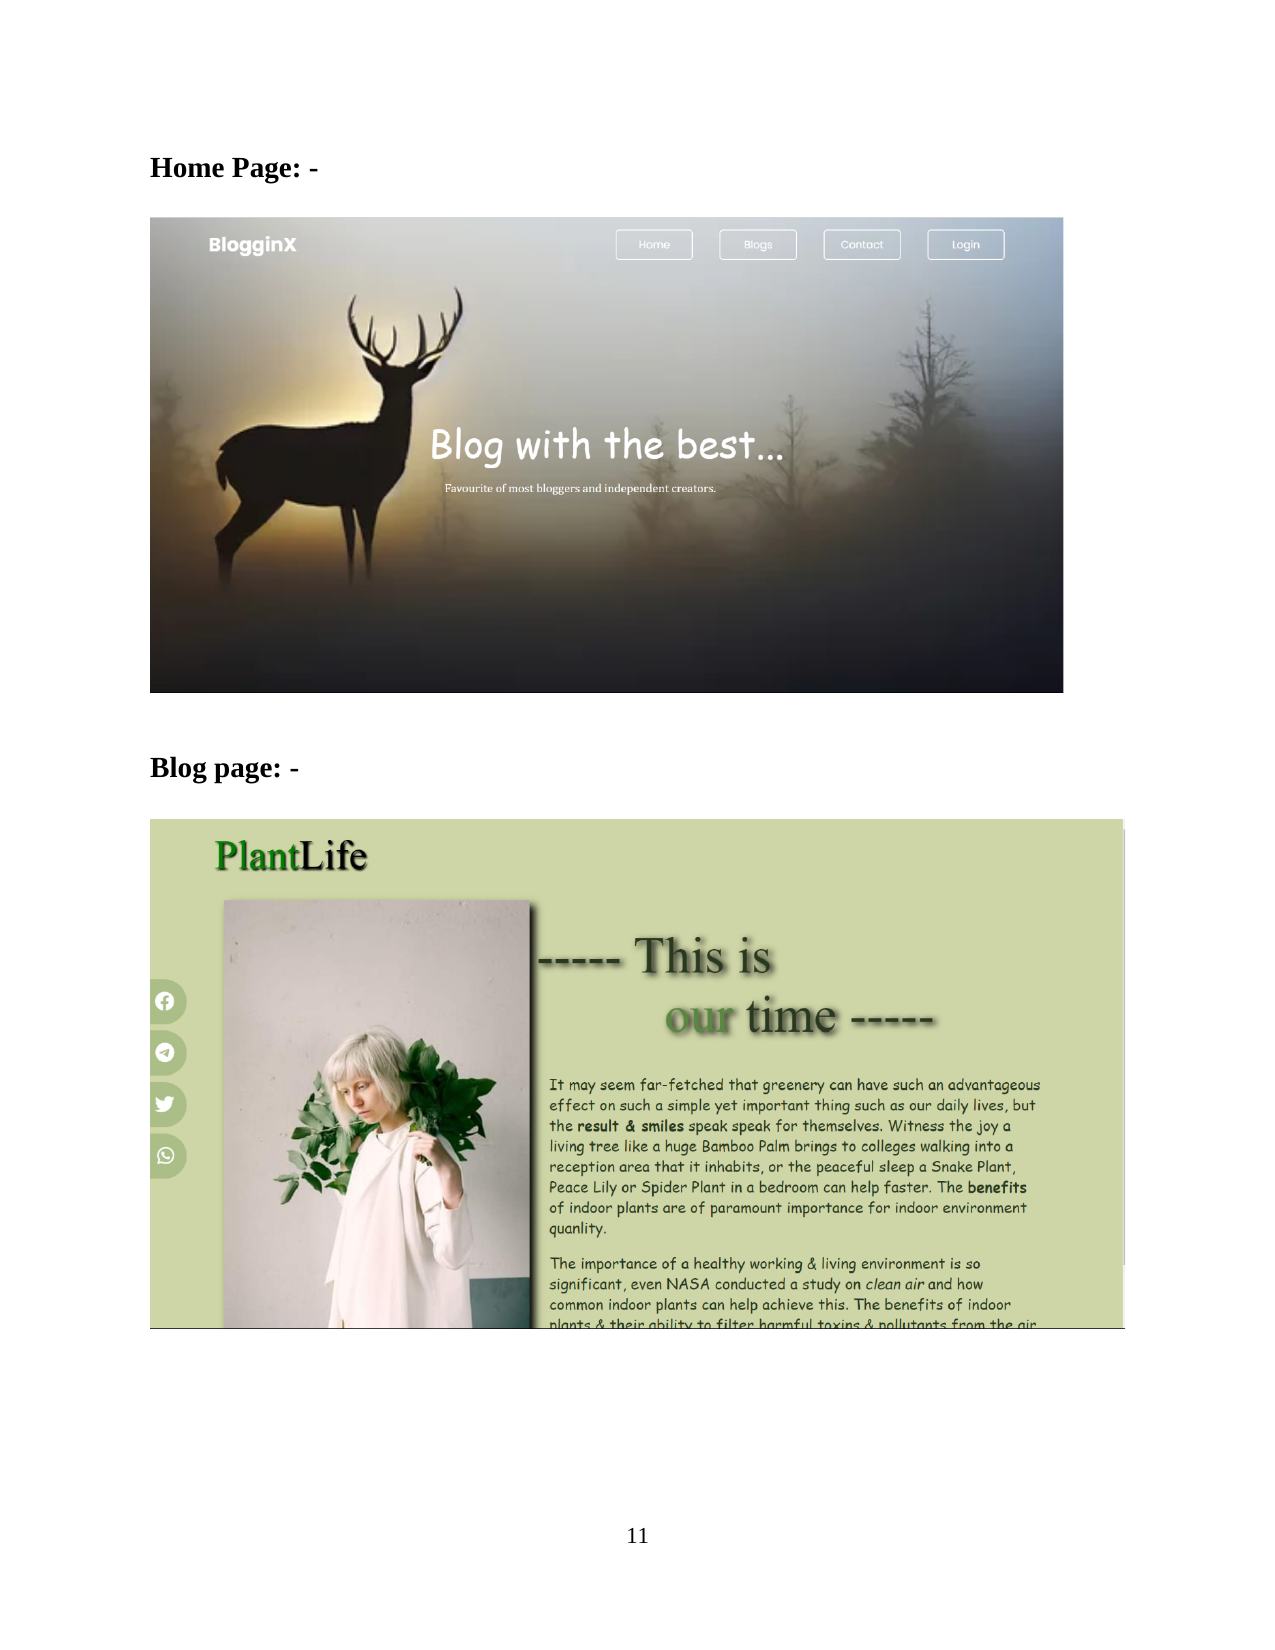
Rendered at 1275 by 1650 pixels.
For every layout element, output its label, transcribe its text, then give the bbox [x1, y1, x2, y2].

picture [150, 217, 1064, 693]
text Blog page: - [150, 751, 1125, 784]
text Home Page: - [150, 150, 1125, 183]
picture [150, 819, 1125, 1329]
